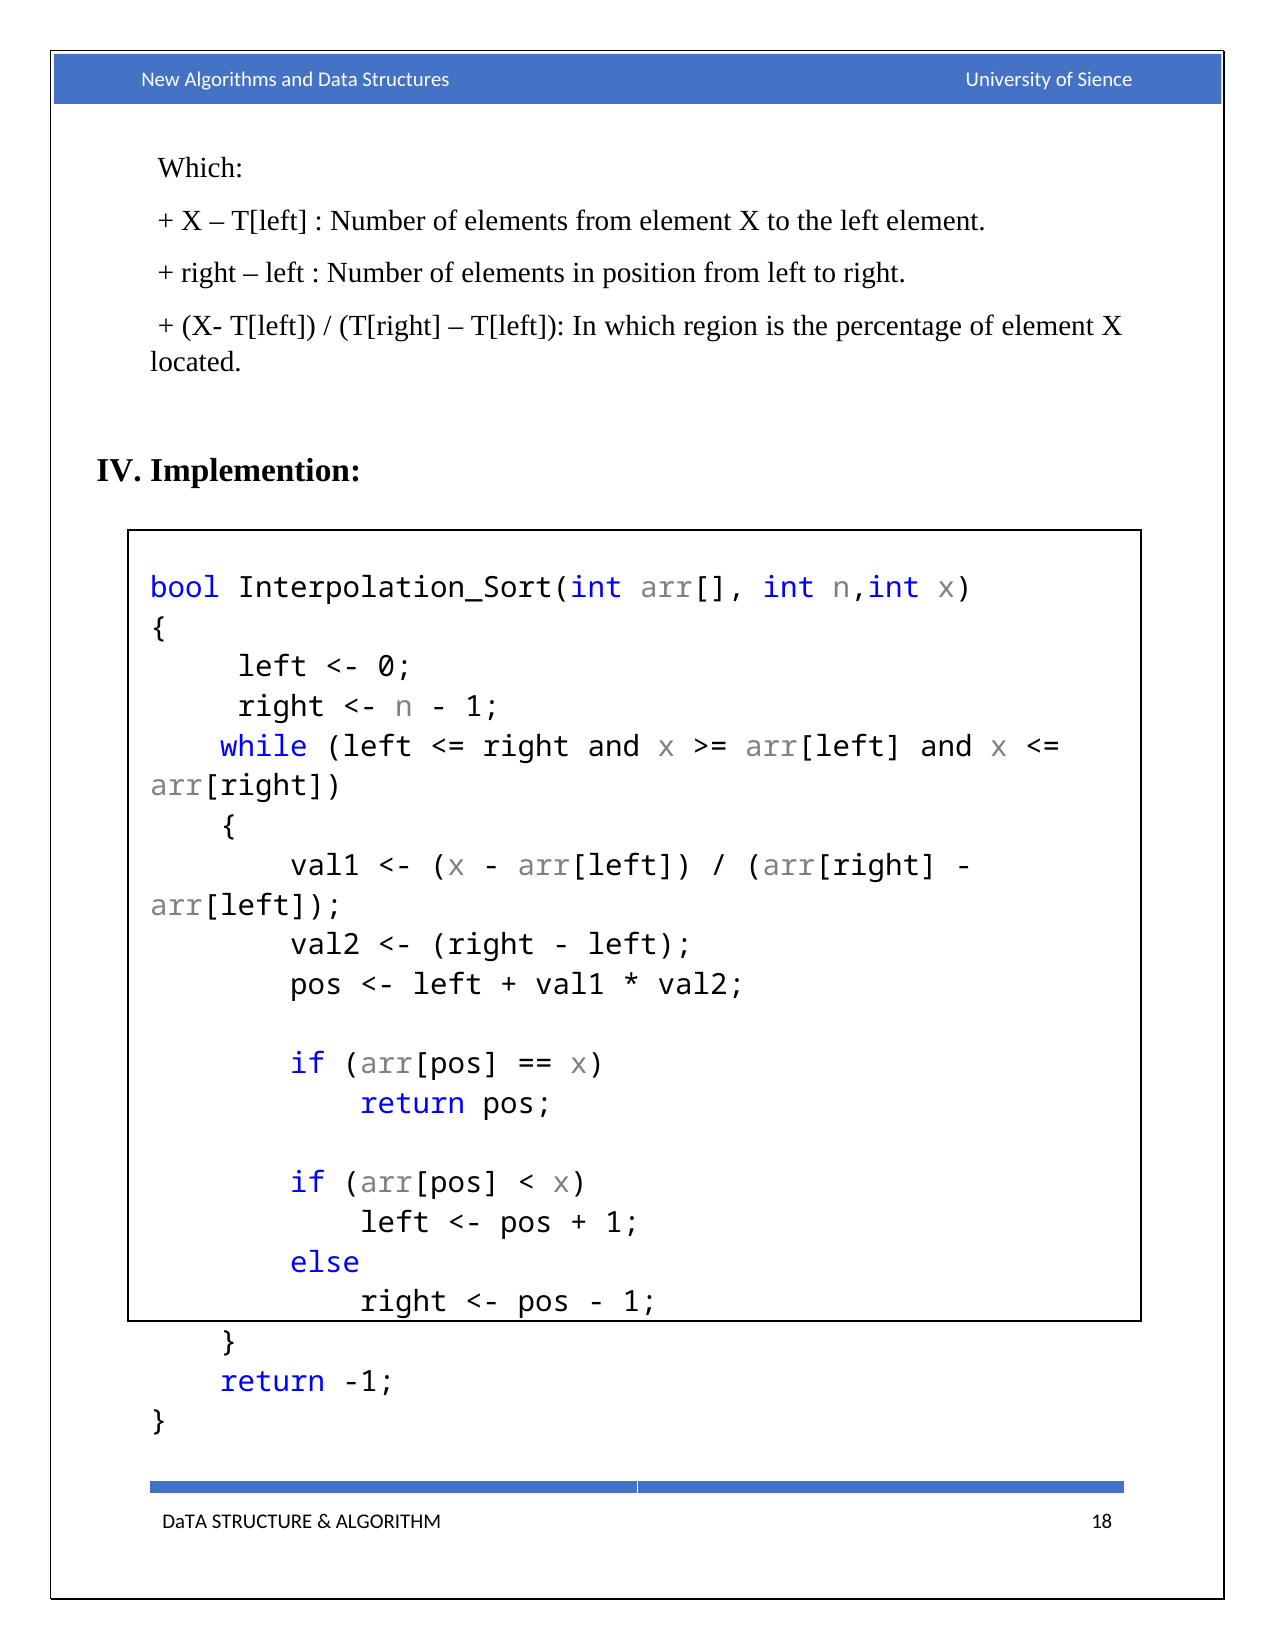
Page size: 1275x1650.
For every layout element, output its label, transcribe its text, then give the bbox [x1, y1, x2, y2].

text + X – T[left] : Number of elements from element X to the left element. [150, 203, 1124, 236]
text return -1; [150, 1360, 1124, 1400]
text val1 <- (x - arr[left]) / (arr[right] - arr[left]); [150, 844, 1124, 923]
text Which: [150, 150, 1124, 183]
list Implemention: [150, 450, 1124, 488]
text { [150, 606, 1124, 646]
text } [150, 1400, 1124, 1439]
text val2 <- (right - left); [150, 923, 1124, 963]
text left <- 0; [150, 646, 1124, 685]
text } [150, 1322, 1124, 1360]
text pos <- left + val1 * val2; [150, 963, 1124, 1003]
text + (X- T[left]) / (T[right] – T[left]): In which region is the percentage of element X located. [150, 308, 1124, 378]
text if (arr[pos] == x) [150, 1042, 1124, 1082]
text if (arr[pos] < x) [150, 1162, 1124, 1201]
text bool Interpolation_Sort(int arr[], int n,int x) [150, 566, 1124, 606]
text right <- n - 1; [150, 685, 1124, 725]
text else [150, 1241, 1124, 1281]
text { [150, 804, 1124, 844]
text return pos; [150, 1082, 1124, 1122]
text + right – left : Number of elements in position from left to right. [150, 256, 1124, 289]
text left <- pos + 1; [150, 1201, 1124, 1241]
text right <- pos - 1; [150, 1281, 1124, 1320]
text while (left <= right and x >= arr[left] and x <= arr[right]) [150, 725, 1124, 804]
